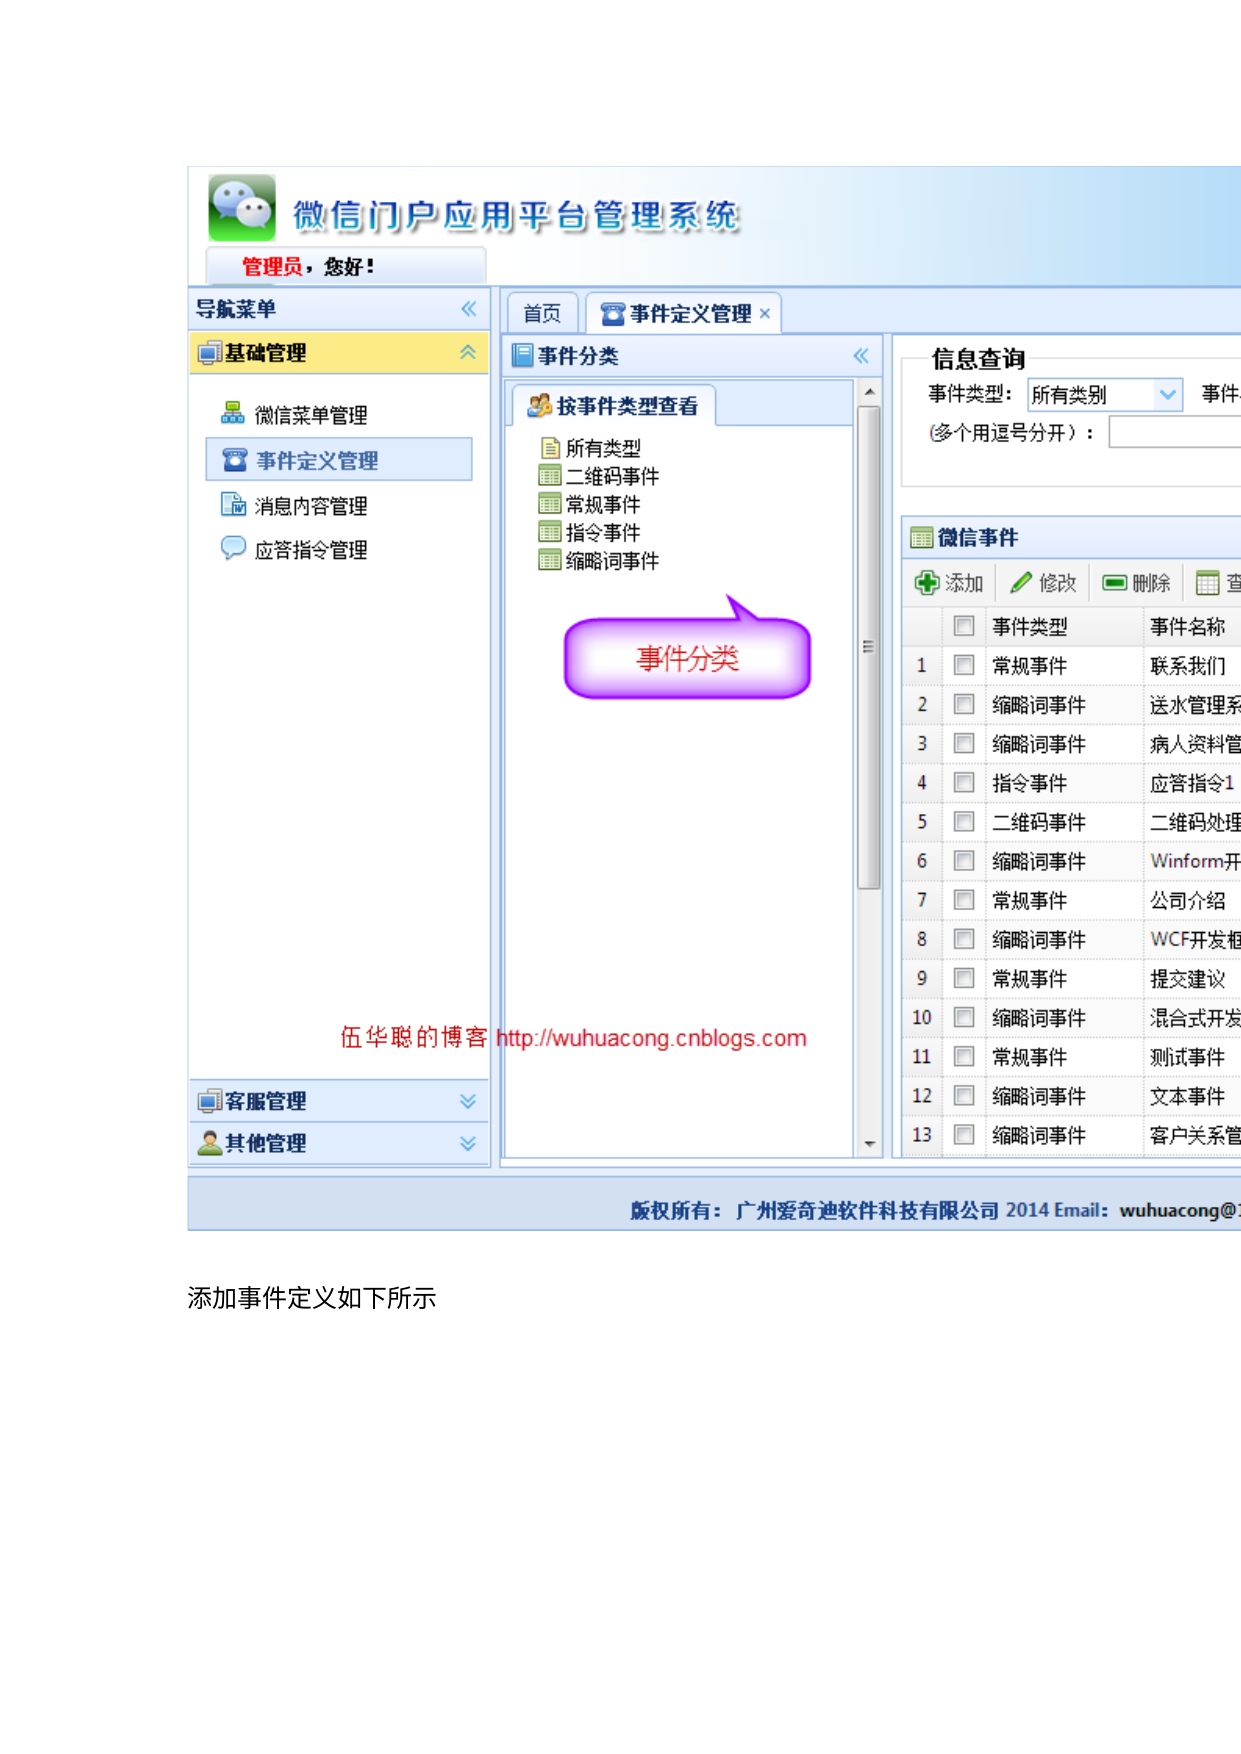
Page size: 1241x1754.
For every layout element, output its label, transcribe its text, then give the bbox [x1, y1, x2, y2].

text 添加事件定义如下所示 [187, 1264, 1053, 1329]
picture [187, 166, 1241, 1231]
